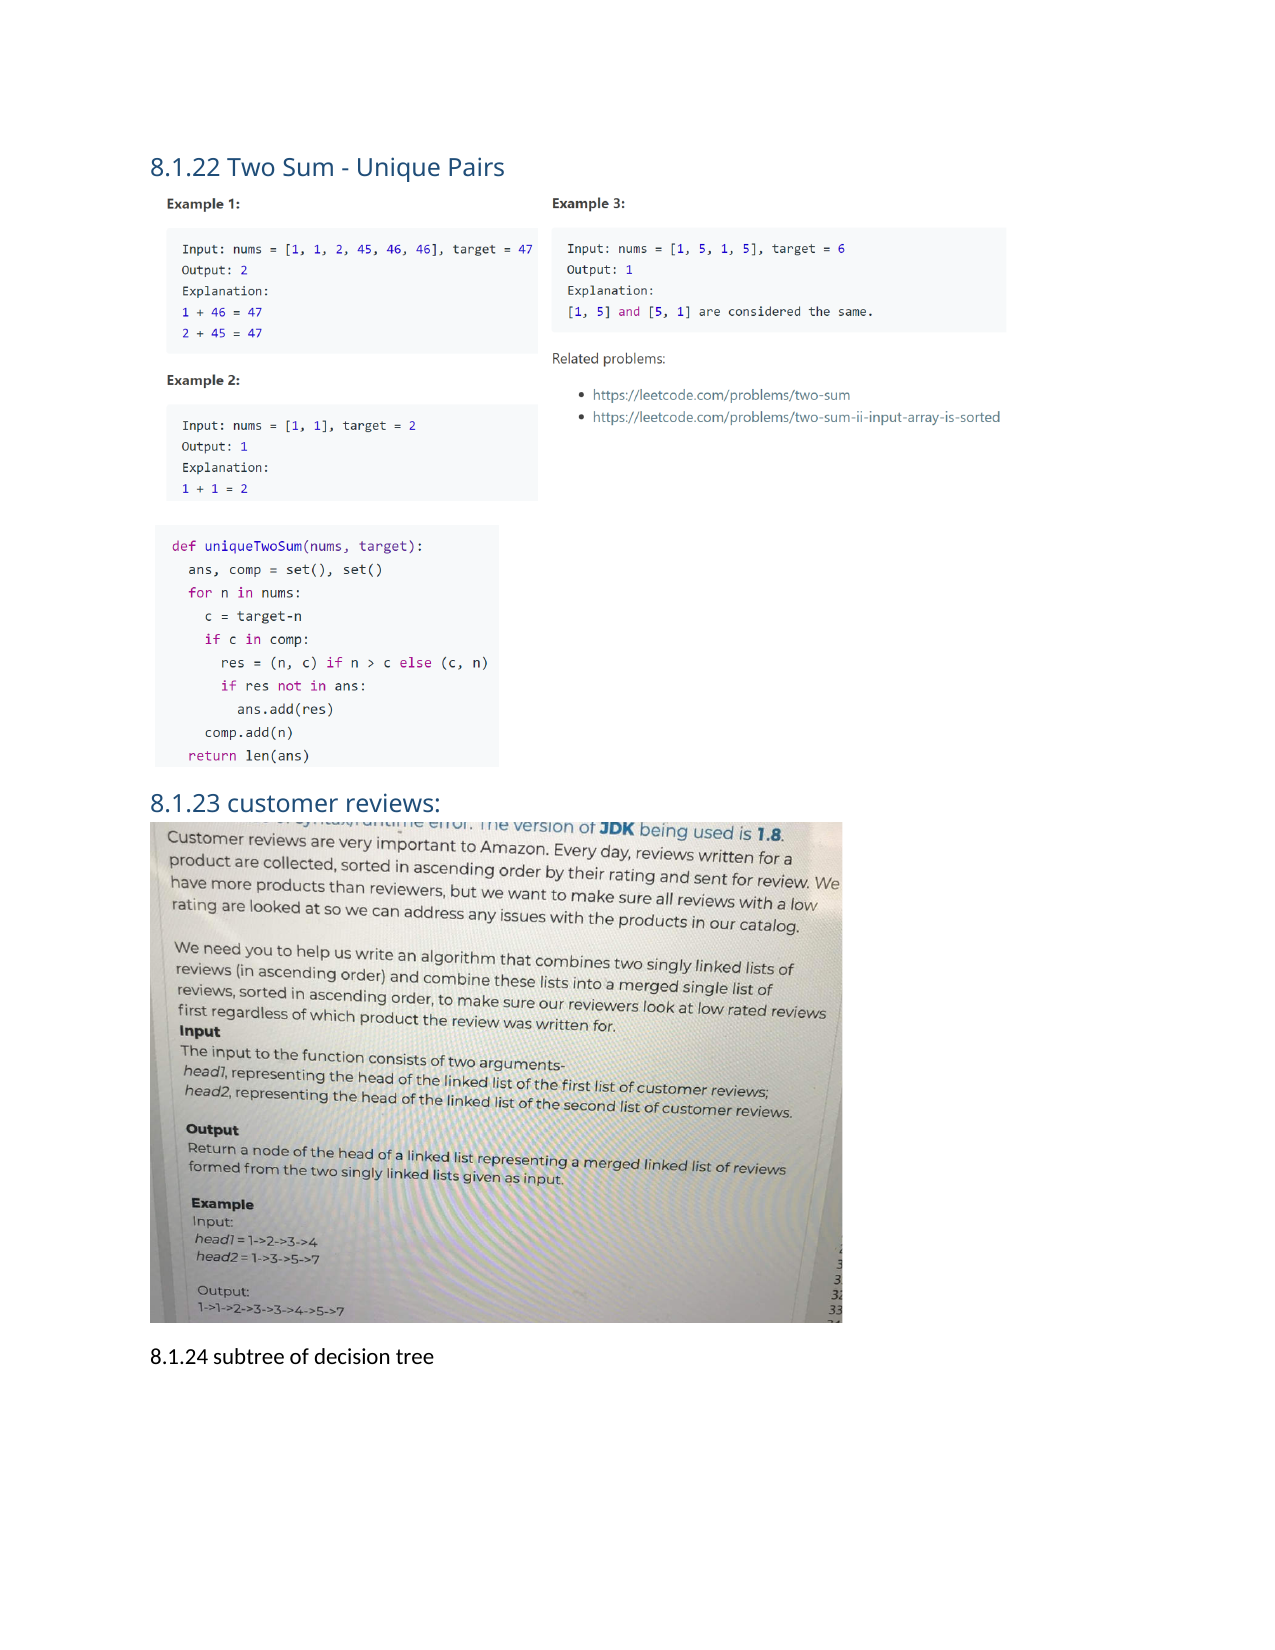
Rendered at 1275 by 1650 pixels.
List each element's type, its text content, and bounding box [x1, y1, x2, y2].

picture [150, 525, 499, 767]
picture [150, 186, 1007, 507]
subtitle 8.1.23 customer reviews: [150, 786, 1125, 820]
picture [150, 822, 843, 1323]
text 8.1.24 subtree of decision tree [150, 1342, 1125, 1370]
subtitle 8.1.22 Two Sum - Unique Pairs [150, 150, 1125, 184]
